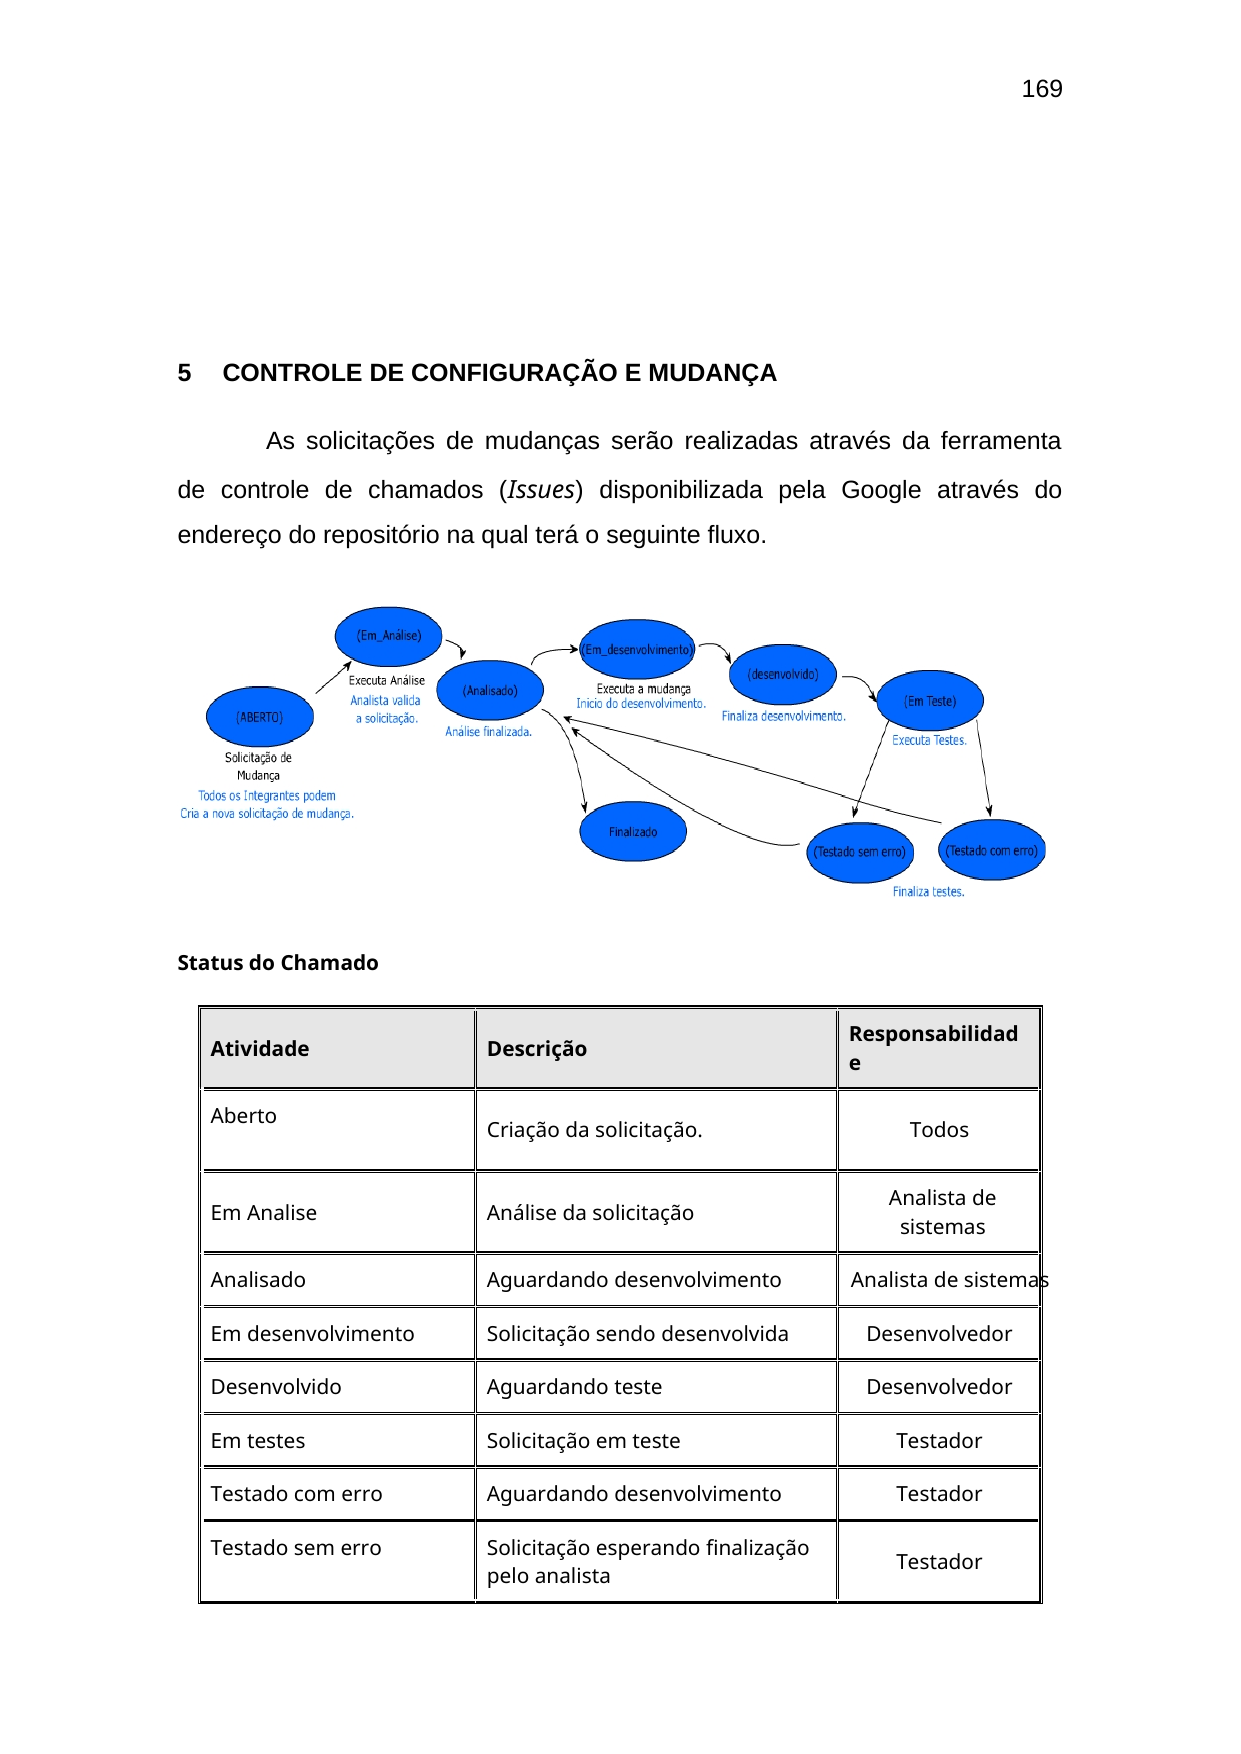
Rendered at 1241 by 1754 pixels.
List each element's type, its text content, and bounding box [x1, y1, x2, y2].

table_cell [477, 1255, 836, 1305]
text Controle de Configuração e Mudança [177, 357, 1063, 386]
picture [177, 606, 1046, 920]
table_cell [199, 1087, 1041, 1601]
text As solicitações de mudanças serão realizadas através da ferramenta de controle de chamados (Issues) disponibilizada pela Google através do endereço do repositório na qual terá o seguinte fluxo. [177, 426, 1063, 548]
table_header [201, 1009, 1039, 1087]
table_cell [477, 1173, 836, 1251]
text Status do Chamado [177, 948, 1063, 977]
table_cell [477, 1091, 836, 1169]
